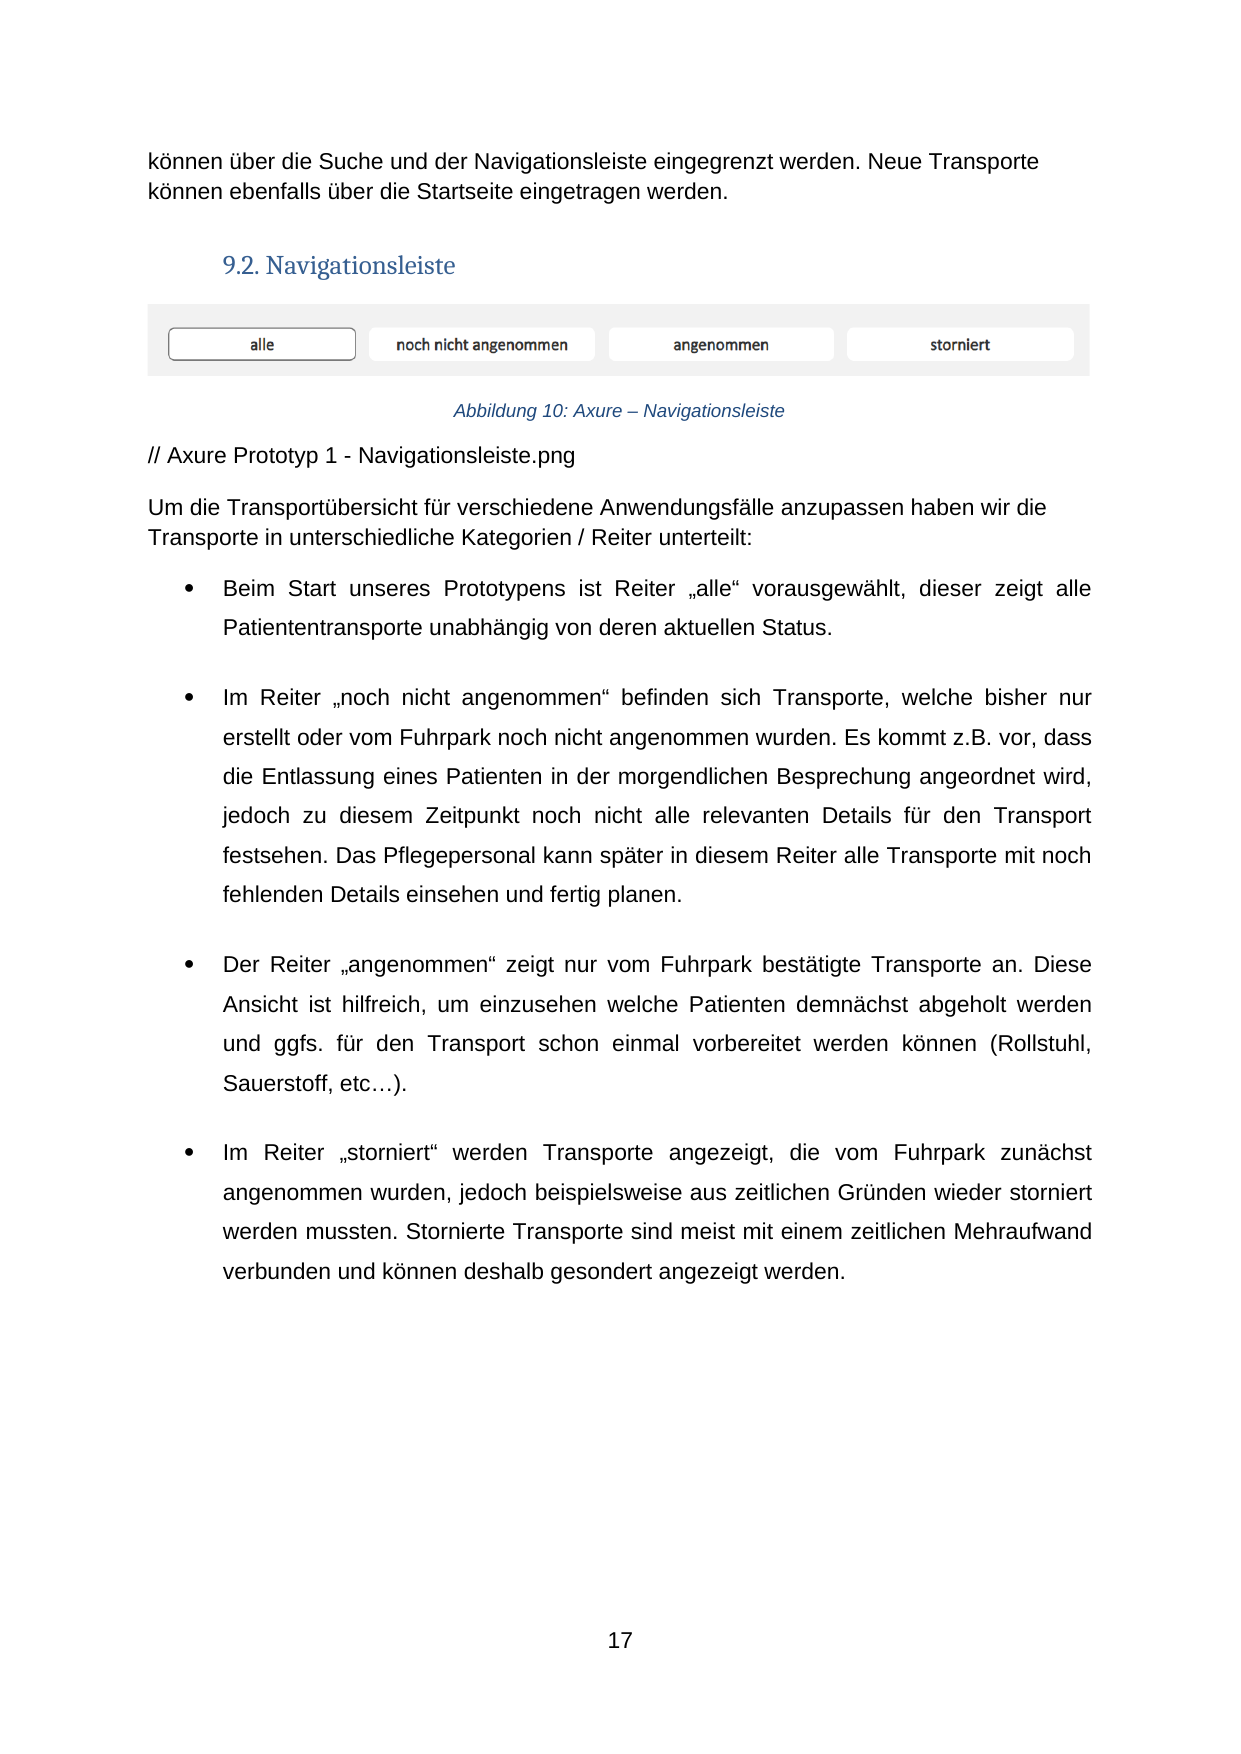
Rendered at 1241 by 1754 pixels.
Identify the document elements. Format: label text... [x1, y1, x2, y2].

list Beim Start unseres Prototypens ist Reiter „alle“ vorausgewählt, dieser zeigt alle Patiententransporte unabhängig von deren aktuellen Status. [185, 575, 1093, 641]
text Um die Transportübersicht für verschiedene Anwendungsfälle anzupassen haben wir die Transporte in unterschiedliche Kategorien / Reiter unterteilt: [148, 493, 1093, 550]
text // Axure Prototyp 1 - Navigationsleiste.png [148, 442, 1093, 469]
list Der Reiter „angenommen“ zeigt nur vom Fuhrpark bestätigte Transporte an. Diese Ansicht ist hilfreich, um einzusehen welche Patienten demnächst abgeholt werden und ggfs. für den Transport schon einmal vorbereitet werden können (Rollstuhl, Sauerstoff, etc…). [185, 951, 1093, 1096]
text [148, 148, 1093, 204]
text Abbildung 10: Axure – Navigationsleiste [148, 400, 1093, 422]
list Im Reiter „noch nicht angenommen“ befinden sich Transporte, welche bisher nur erstellt oder vom Fuhrpark noch nicht angenommen wurden. Es kommt z.B. vor, dass die Entlassung eines Patienten in der morgendlichen Besprechung angeordnet wird, jedoch zu diesem Zeitpunkt noch nicht alle relevanten Details für den Transport festsehen. Das Pflegepersonal kann später in diesem Reiter alle Transporte mit noch fehlenden Details einsehen und fertig planen. [185, 684, 1093, 908]
subtitle 9.2. Navigationsleiste [223, 250, 1093, 281]
picture [147, 304, 1090, 376]
list Im Reiter „storniert“ werden Transporte angezeigt, die vom Fuhrpark zunächst angenommen wurden, jedoch beispielsweise aus zeitlichen Gründen wieder storniert werden mussten. Stornierte Transporte sind meist mit einem zeitlichen Mehraufwand verbunden und können deshalb gesondert angezeigt werden. [185, 1139, 1093, 1284]
